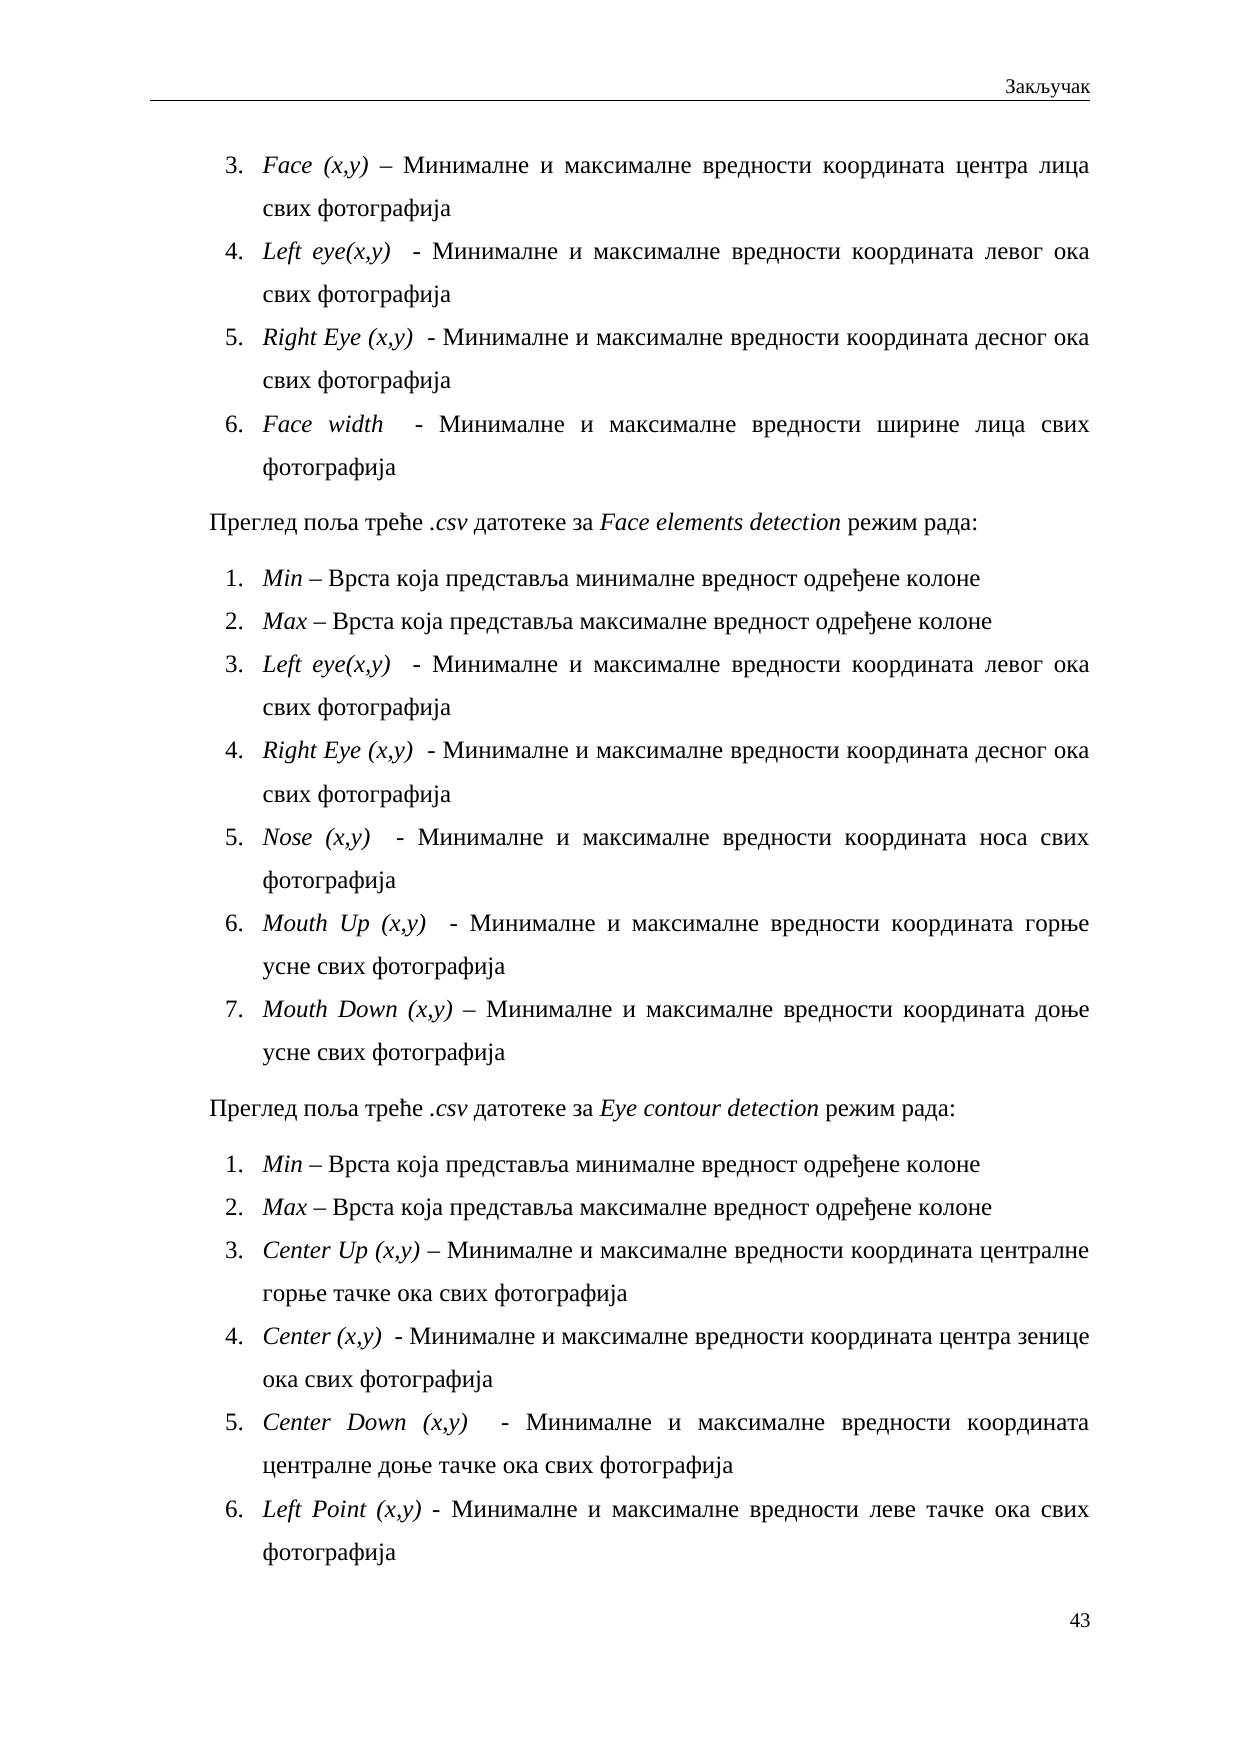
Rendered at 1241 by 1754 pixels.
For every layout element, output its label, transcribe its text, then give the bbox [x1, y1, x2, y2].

list Min – Врста која представља минималне вредност одређене колоне [225, 563, 1090, 592]
text Преглед поља треће .csv датотеке за Eye contour detection режим рада: [150, 1093, 1090, 1122]
list Mouth Up (x,y) - Минималне и максималне вредности координата горње усне свих фотографија [225, 908, 1090, 980]
list Left eye(x,y) - Минималне и максималне вредности координата левог ока свих фотографија [225, 649, 1090, 721]
list Right Eye (x,y) - Минималне и максималне вредности координата десног ока свих фотографија [225, 322, 1090, 394]
list Left eye(x,y) - Минималне и максималне вредности координата левог ока свих фотографија [225, 236, 1090, 308]
list Nose (x,y) - Минималне и максималне вредности координата носа свих фотографија [225, 822, 1090, 894]
list Mouth Down (x,y) – Минималне и максималне вредности координата доње усне свих фотографија [225, 994, 1090, 1066]
list Min – Врста која представља минималне вредност одређене колоне [225, 1149, 1090, 1177]
list Left Point (x,y) - Минималне и максималне вредности леве тачке ока свих фотографија [225, 1494, 1090, 1566]
list Center Up (x,y) – Минималне и максималне вредности координата централне горње тачке ока свих фотографија [225, 1235, 1090, 1307]
list Face (x,y) – Минималне и максималне вредности координата центра лица свих фотографија [225, 150, 1090, 222]
text Преглед поља треће .csv датотеке за Face elements detection режим рада: [150, 507, 1090, 536]
list Right Eye (x,y) - Минималне и максималне вредности координата десног ока свих фотографија [225, 736, 1090, 807]
list Max – Врста која представља максималне вредност одређене колоне [225, 606, 1090, 635]
list Face width - Минималне и максималне вредности ширине лица свих фотографија [225, 409, 1090, 481]
list Center Down (x,y) - Минималне и максималне вредности координата централне доње тачке ока свих фотографија [225, 1407, 1090, 1479]
list Max – Врста која представља максималне вредност одређене колоне [225, 1192, 1090, 1221]
list Center (x,y) - Минималне и максималне вредности координата центра зенице ока свих фотографија [225, 1321, 1090, 1393]
